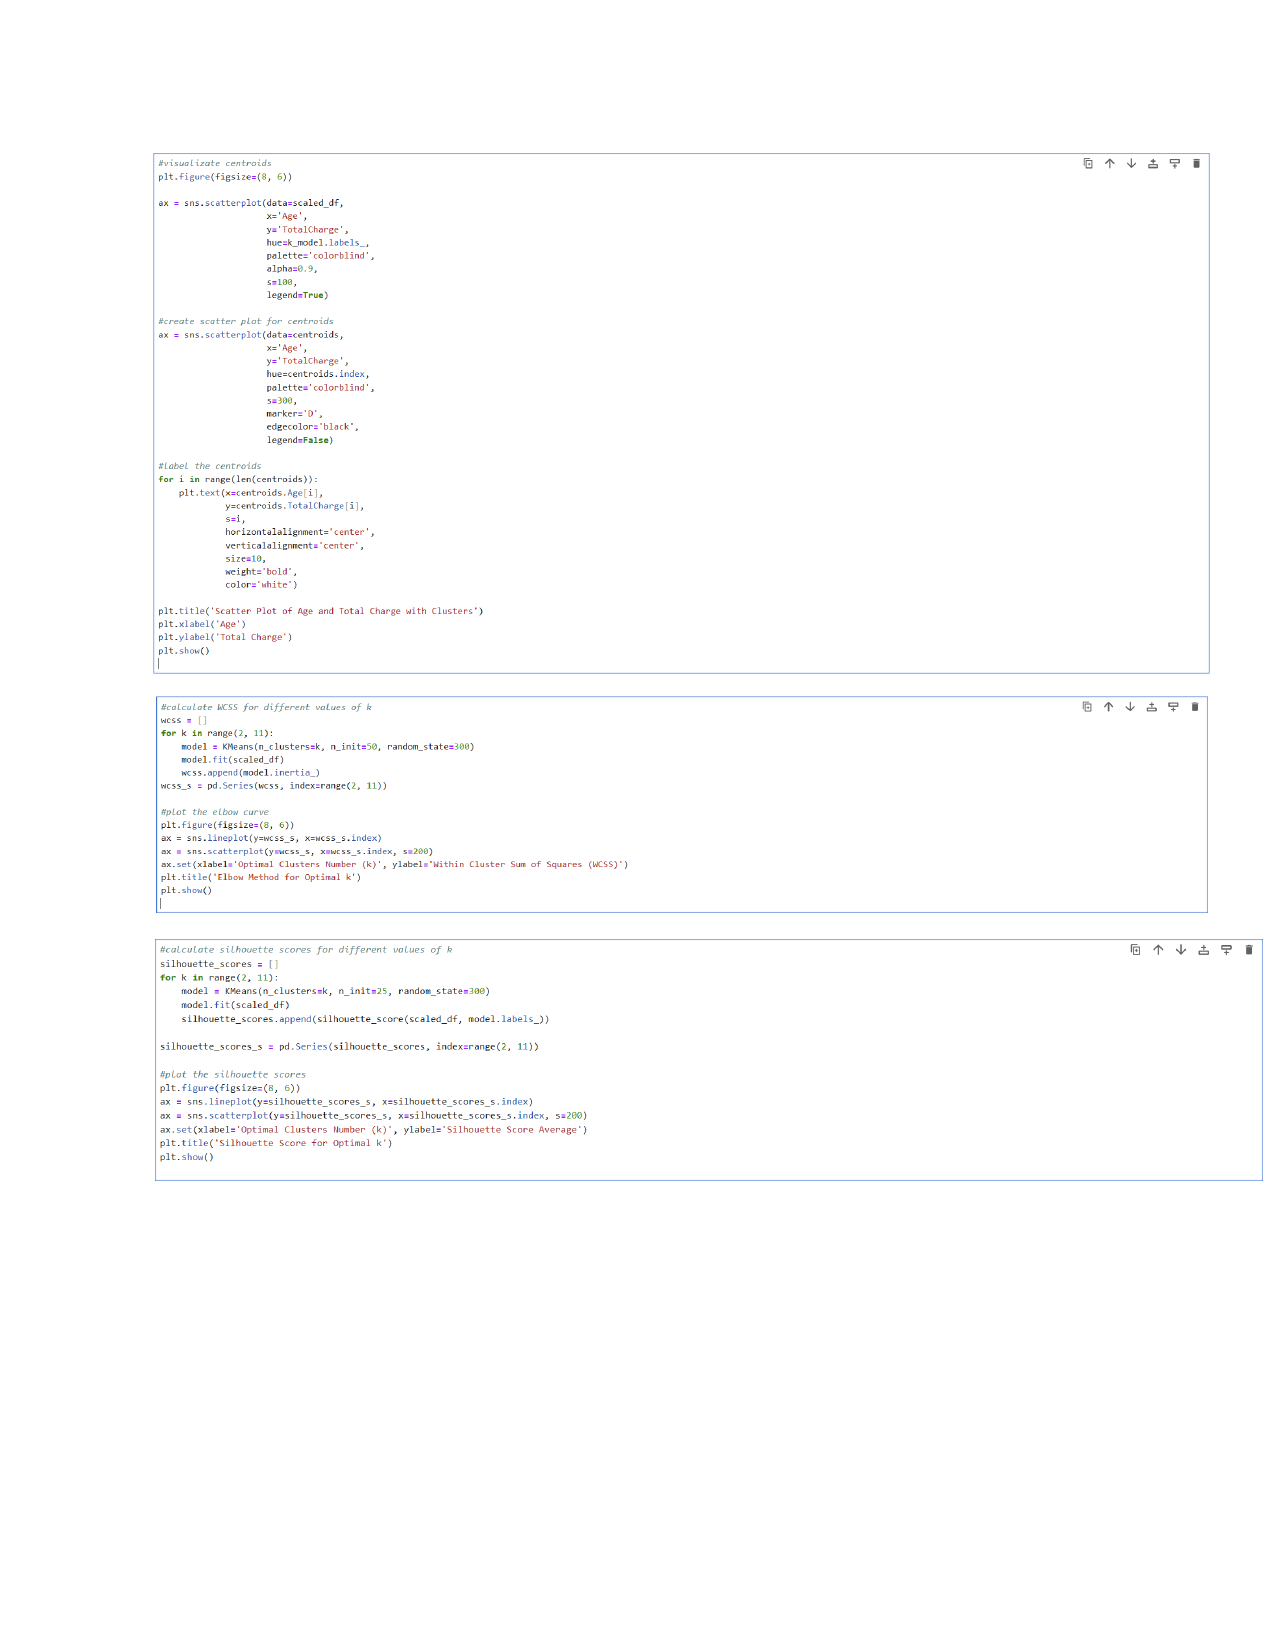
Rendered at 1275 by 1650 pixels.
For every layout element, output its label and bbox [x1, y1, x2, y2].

picture [150, 692, 1211, 915]
picture [150, 150, 1211, 674]
picture [150, 933, 1264, 1183]
